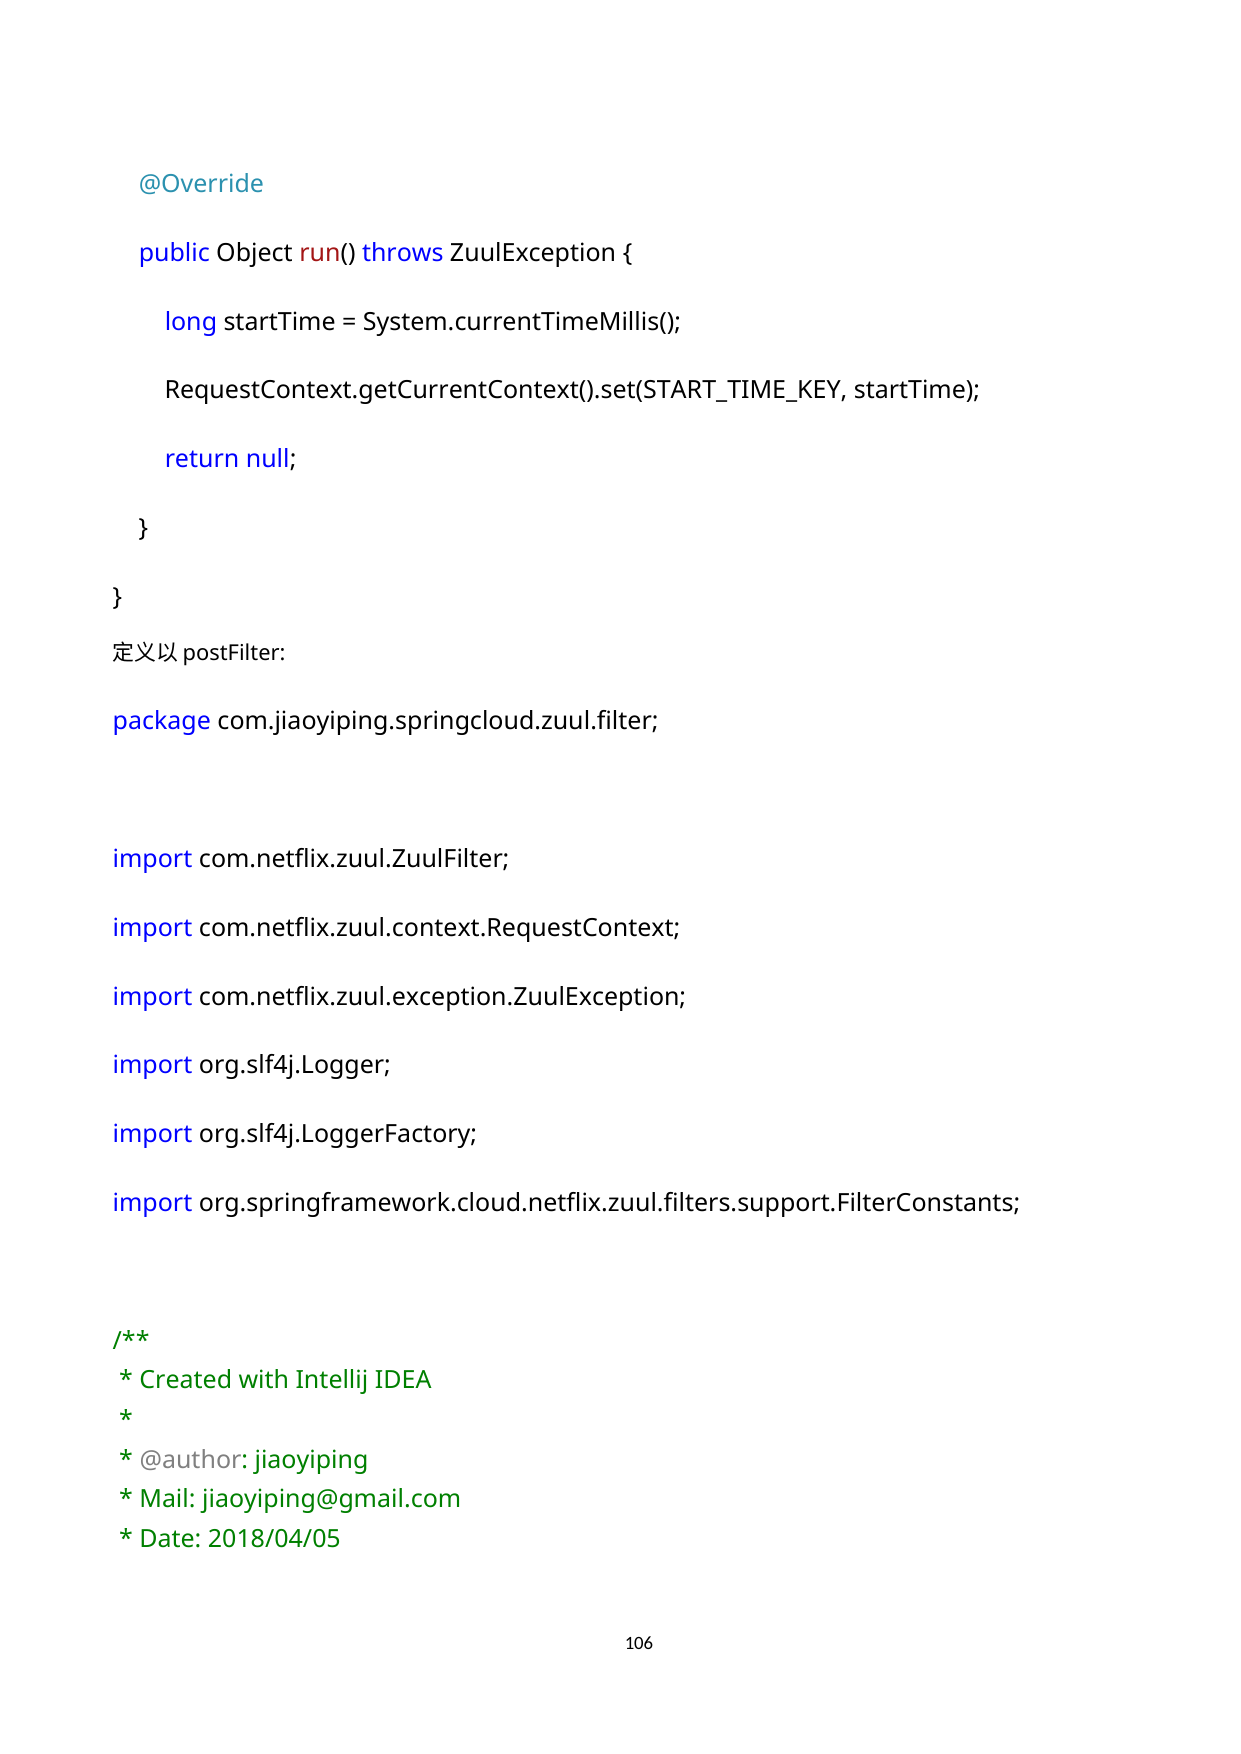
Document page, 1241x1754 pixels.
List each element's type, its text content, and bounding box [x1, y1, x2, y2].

text * Mail: jiaoyiping@gmail.com [112, 1478, 1128, 1518]
text public Object run() throws ZuulException { [112, 231, 1128, 271]
text import com.netflix.zuul.ZuulFilter; [112, 838, 1128, 877]
text import org.slf4j.LoggerFactory; [112, 1113, 1128, 1153]
text package com.jiaoyiping.springcloud.zuul.filter; [112, 700, 1128, 739]
text RequestContext.getCurrentContext().set(START_TIME_KEY, startTime); [112, 369, 1128, 409]
text * Created with Intellij IDEA [112, 1359, 1128, 1399]
text } [112, 507, 1128, 547]
text * [112, 1399, 1128, 1439]
text import org.springframework.cloud.netflix.zuul.filters.support.FilterConstants; [112, 1182, 1128, 1222]
text import com.netflix.zuul.exception.ZuulException; [112, 975, 1128, 1015]
text @Override [112, 163, 1128, 202]
text * @author: jiaoyiping [112, 1439, 1128, 1478]
text import org.slf4j.Logger; [112, 1044, 1128, 1084]
text /** [112, 1319, 1128, 1359]
text * Date: 2018/04/05 [112, 1518, 1128, 1558]
text } [112, 576, 1128, 615]
text import com.netflix.zuul.context.RequestContext; [112, 906, 1128, 946]
text long startTime = System.currentTimeMillis(); [112, 300, 1128, 340]
text return null; [112, 438, 1128, 478]
text 定义以postFilter: [112, 631, 1128, 671]
